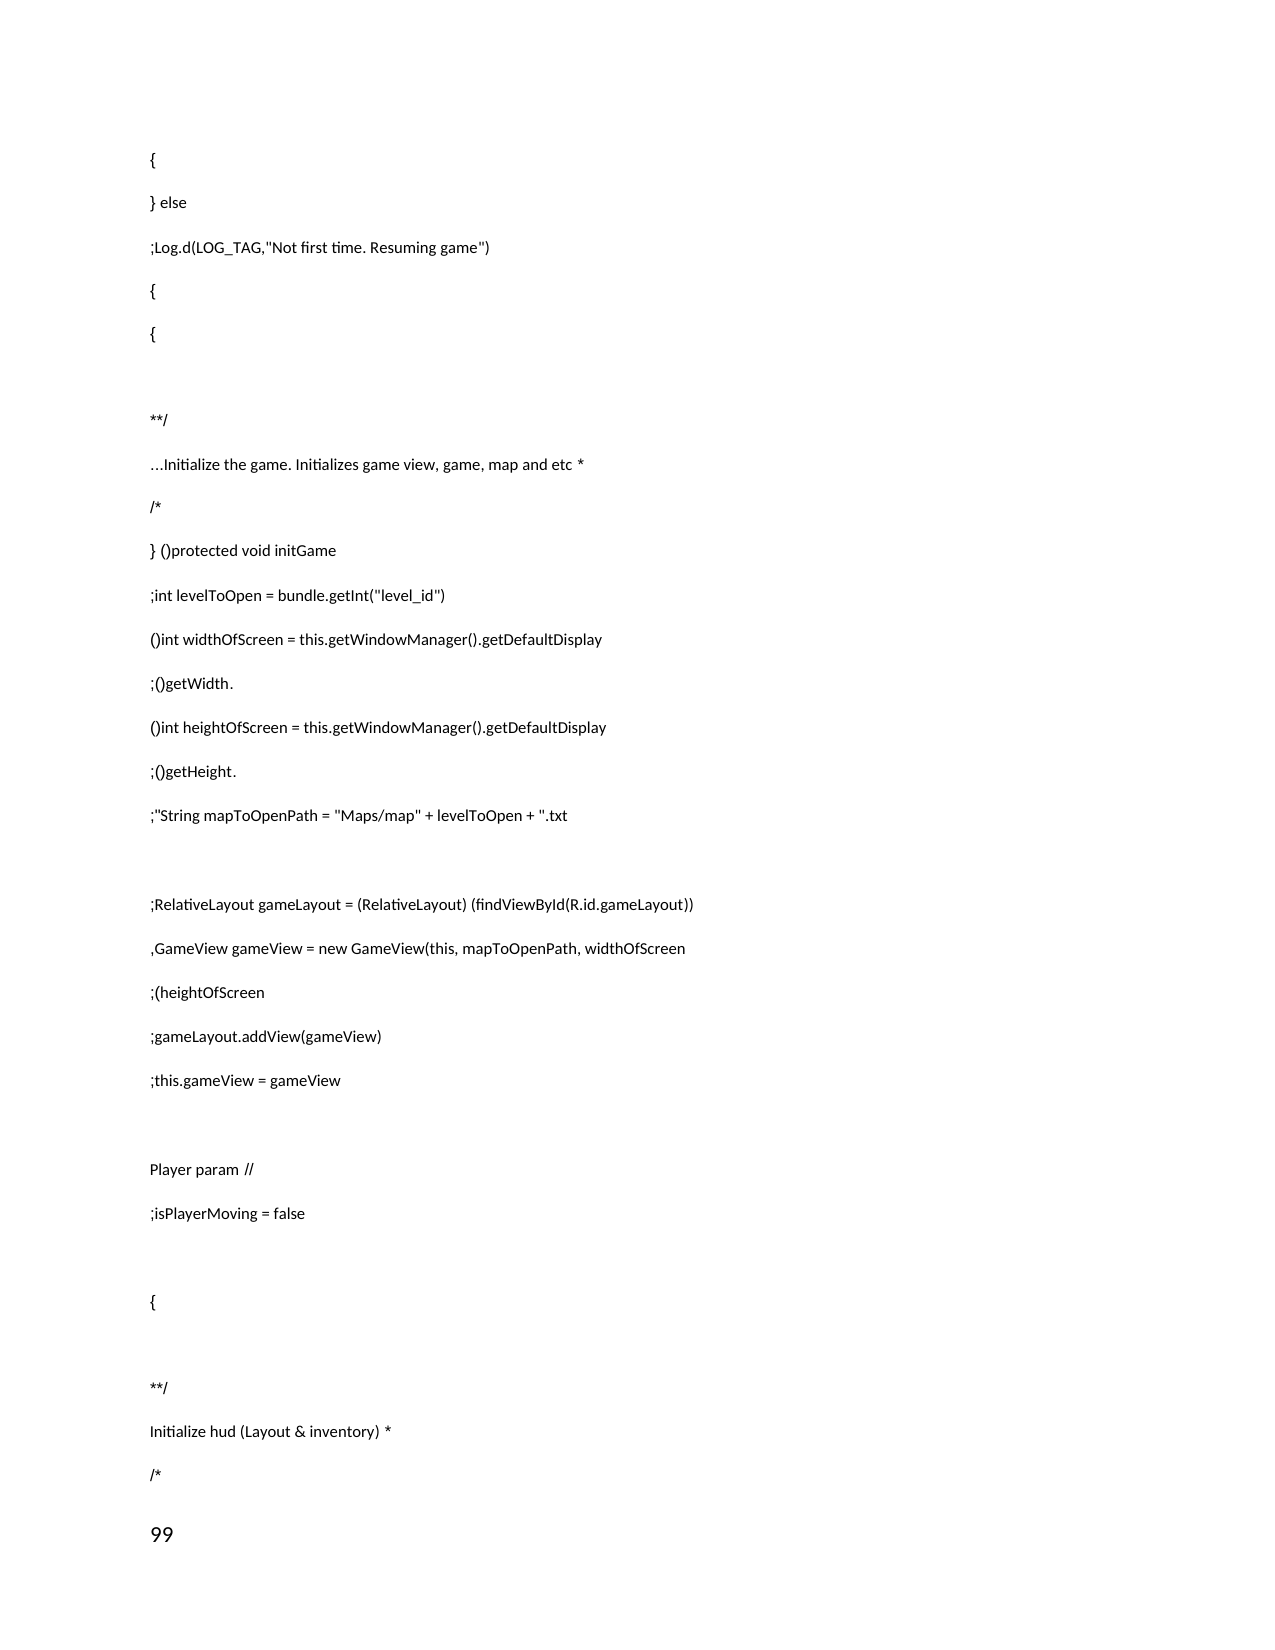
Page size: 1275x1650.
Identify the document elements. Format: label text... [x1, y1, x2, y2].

text .getHeight(); [150, 762, 1125, 782]
text int levelToOpen = bundle.getInt("level_id"); [150, 585, 1125, 605]
text heightOfScreen); [150, 982, 1125, 1003]
text String mapToOpenPath = "Maps/map" + levelToOpen + ".txt"; [150, 806, 1125, 826]
text GameView gameView = new GameView(this, mapToOpenPath, widthOfScreen, [150, 938, 1125, 958]
text // Player param [150, 1159, 1125, 1179]
text RelativeLayout gameLayout = (RelativeLayout) (findViewById(R.id.gameLayout)); [150, 894, 1125, 914]
text int widthOfScreen = this.getWindowManager().getDefaultDisplay() [150, 629, 1125, 649]
text /** [150, 1378, 1125, 1398]
text else { [150, 193, 1125, 213]
text } [150, 1292, 1125, 1311]
text protected void initGame() { [150, 541, 1125, 561]
text */ [150, 498, 1125, 517]
text * Initialize the game. Initializes game view, game, map and etc... [150, 454, 1125, 474]
text } [150, 281, 1125, 300]
text } [150, 150, 1125, 169]
text * Initialize hud (Layout & inventory) [150, 1421, 1125, 1442]
text isPlayerMoving = false; [150, 1203, 1125, 1223]
text .getWidth(); [150, 673, 1125, 693]
text int heightOfScreen = this.getWindowManager().getDefaultDisplay() [150, 717, 1125, 738]
text /** [150, 411, 1125, 430]
text */ [150, 1466, 1125, 1485]
text this.gameView = gameView; [150, 1071, 1125, 1091]
text } [150, 324, 1125, 343]
text Log.d(LOG_TAG,"Not first time. Resuming game"); [150, 237, 1125, 257]
text gameLayout.addView(gameView); [150, 1027, 1125, 1047]
